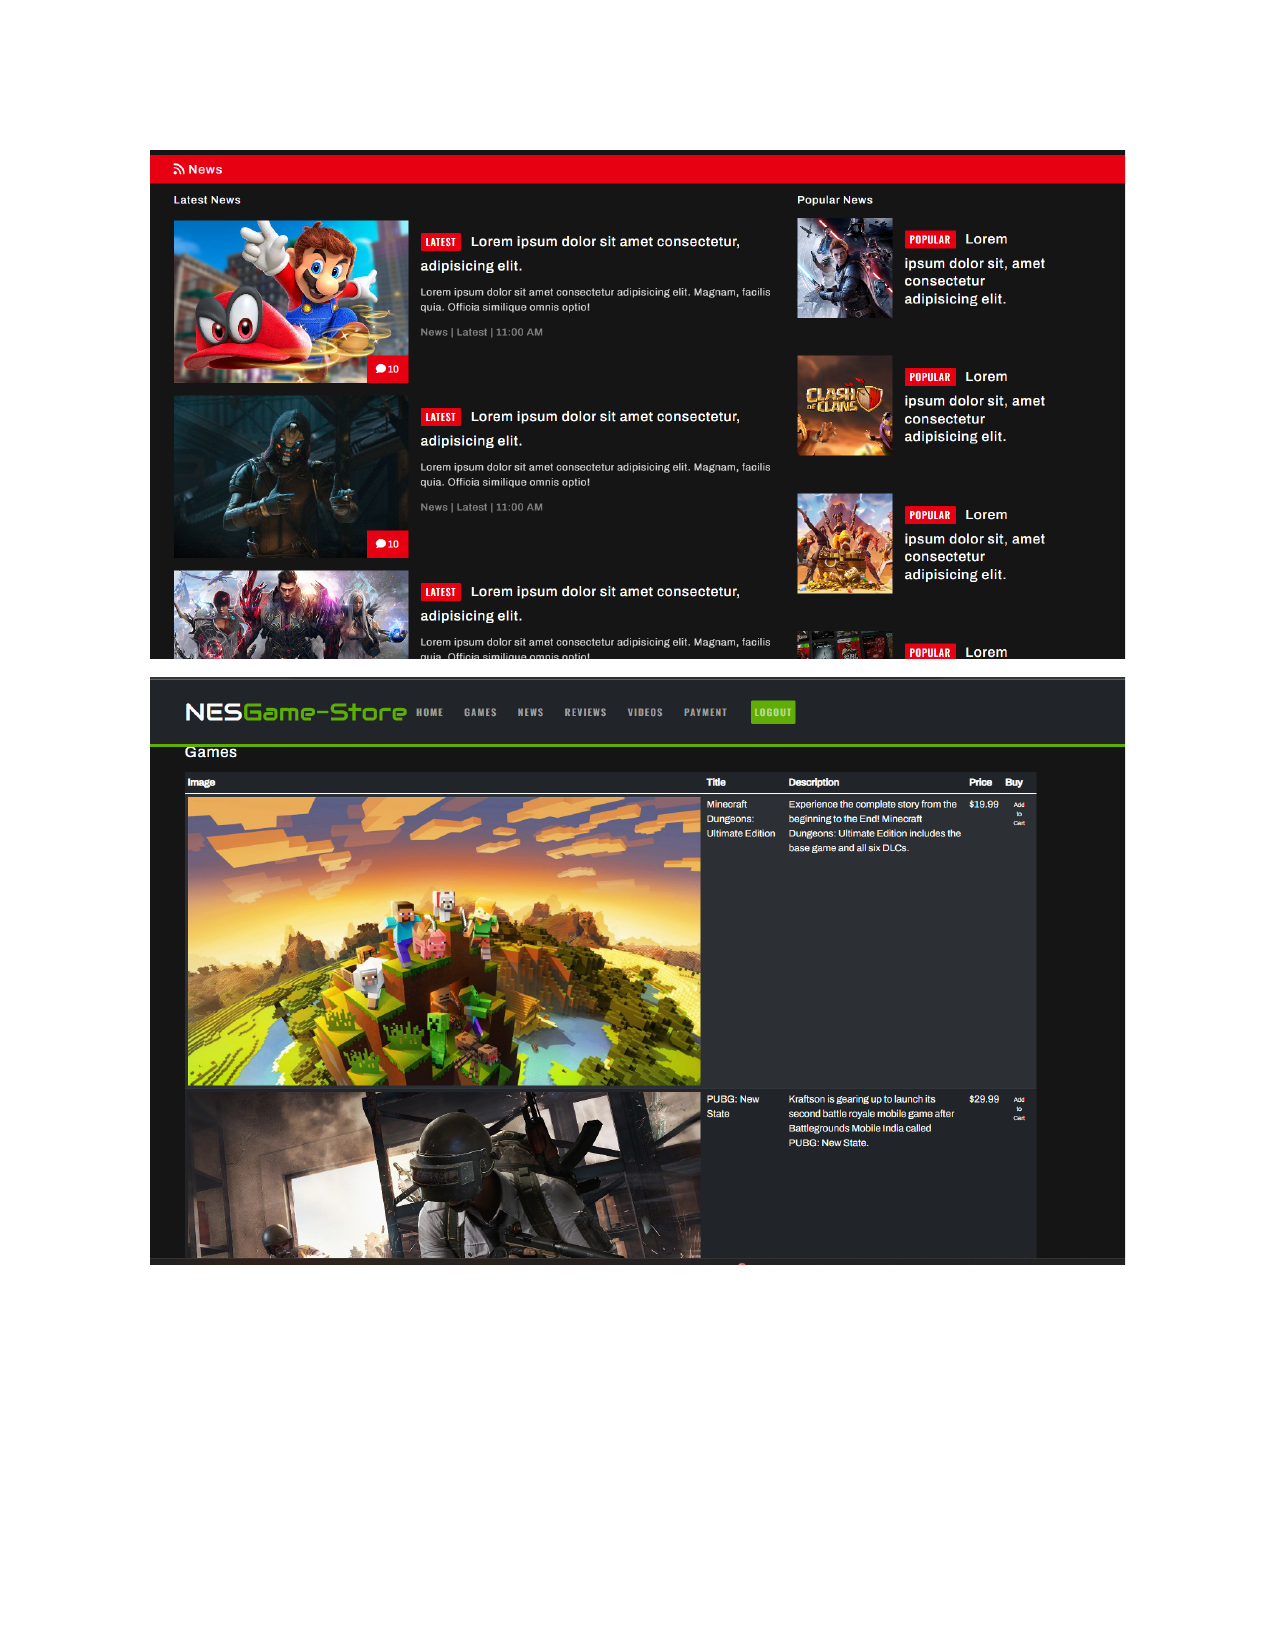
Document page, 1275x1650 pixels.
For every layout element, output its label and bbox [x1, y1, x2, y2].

picture [150, 677, 1125, 1265]
picture [150, 150, 1125, 659]
